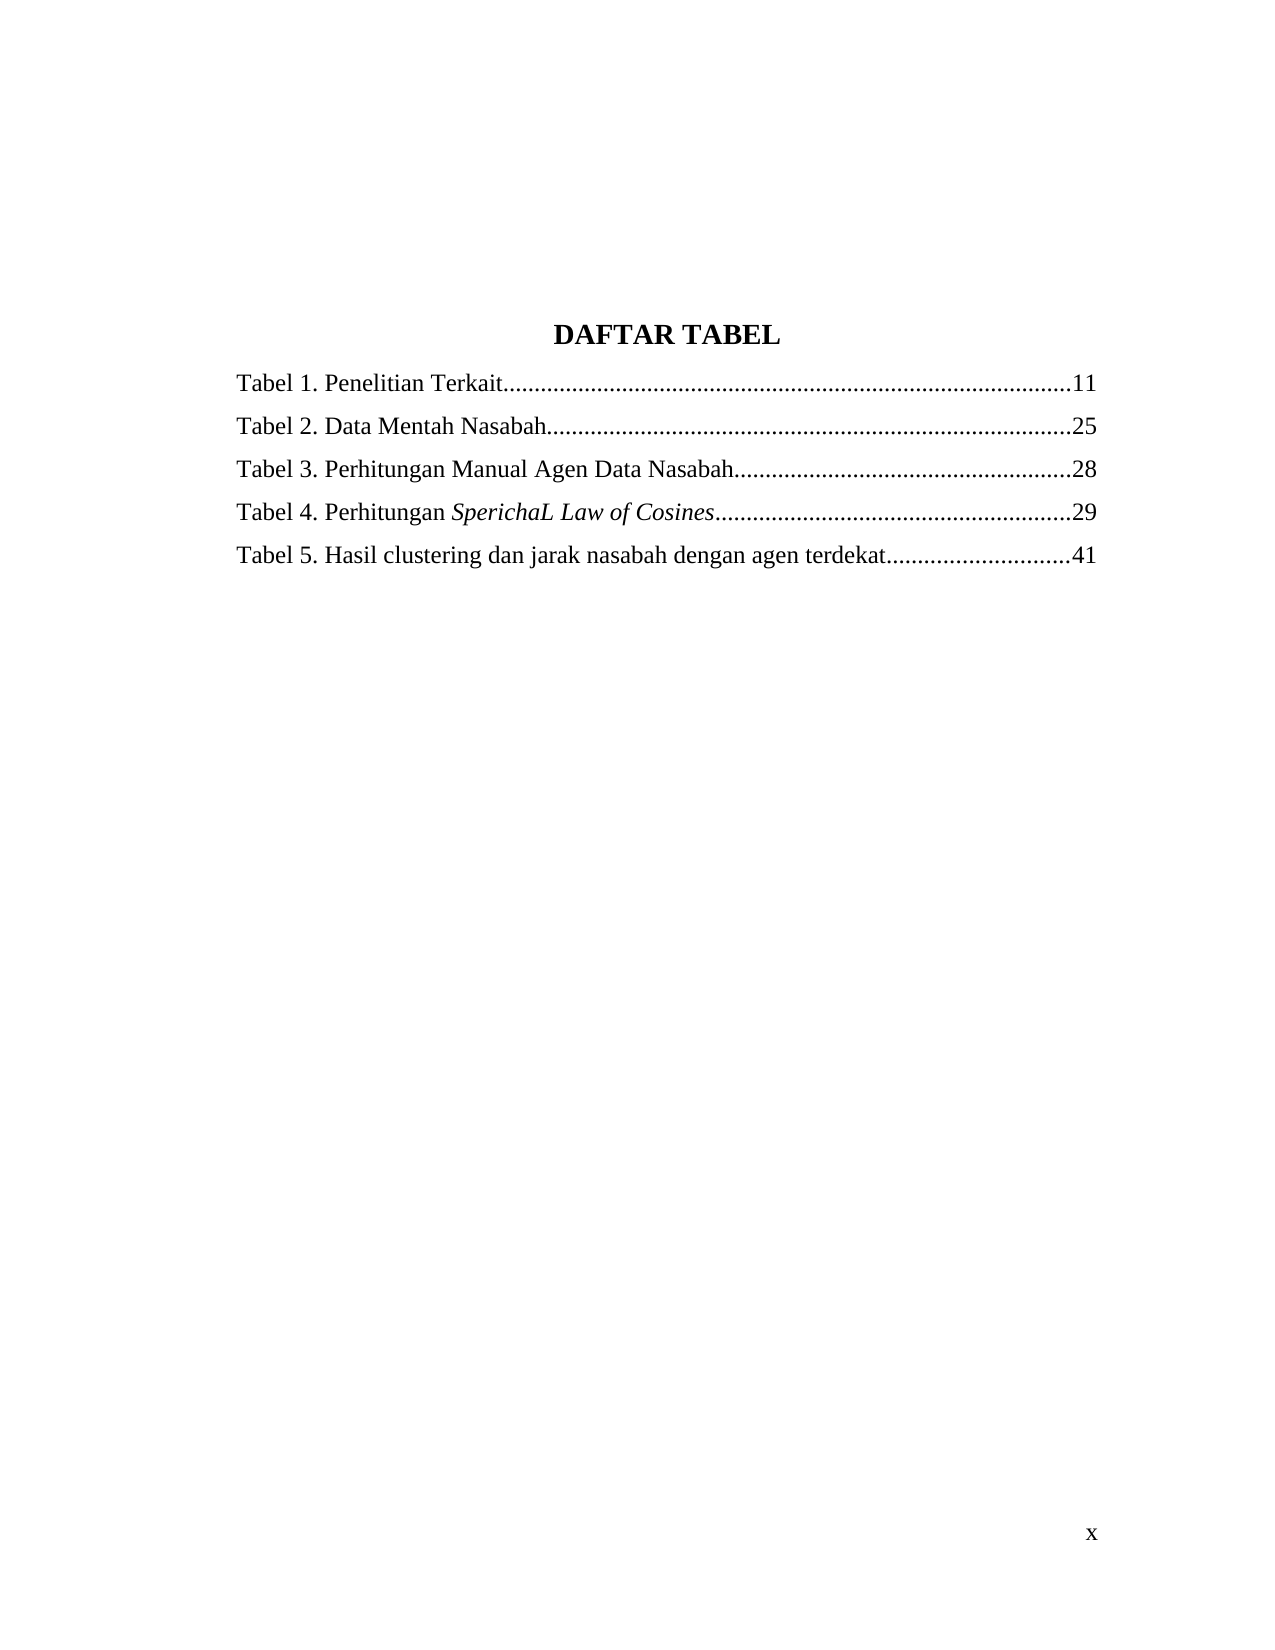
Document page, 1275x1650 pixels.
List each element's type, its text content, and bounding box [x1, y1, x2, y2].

text Tabel 2. Data Mentah Nasabah 25 [236, 411, 1098, 439]
text Tabel 5. Hasil clustering dan jarak nasabah dengan agen terdekat 41 [236, 540, 1098, 569]
text DAFTAR TABEL [236, 317, 1098, 351]
text Tabel 4. Perhitungan SperichaL Law of Cosines 29 [236, 497, 1098, 526]
text Tabel 1. Penelitian Terkait 11 [236, 368, 1098, 396]
text Tabel 3. Perhitungan Manual Agen Data Nasabah 28 [236, 454, 1098, 483]
